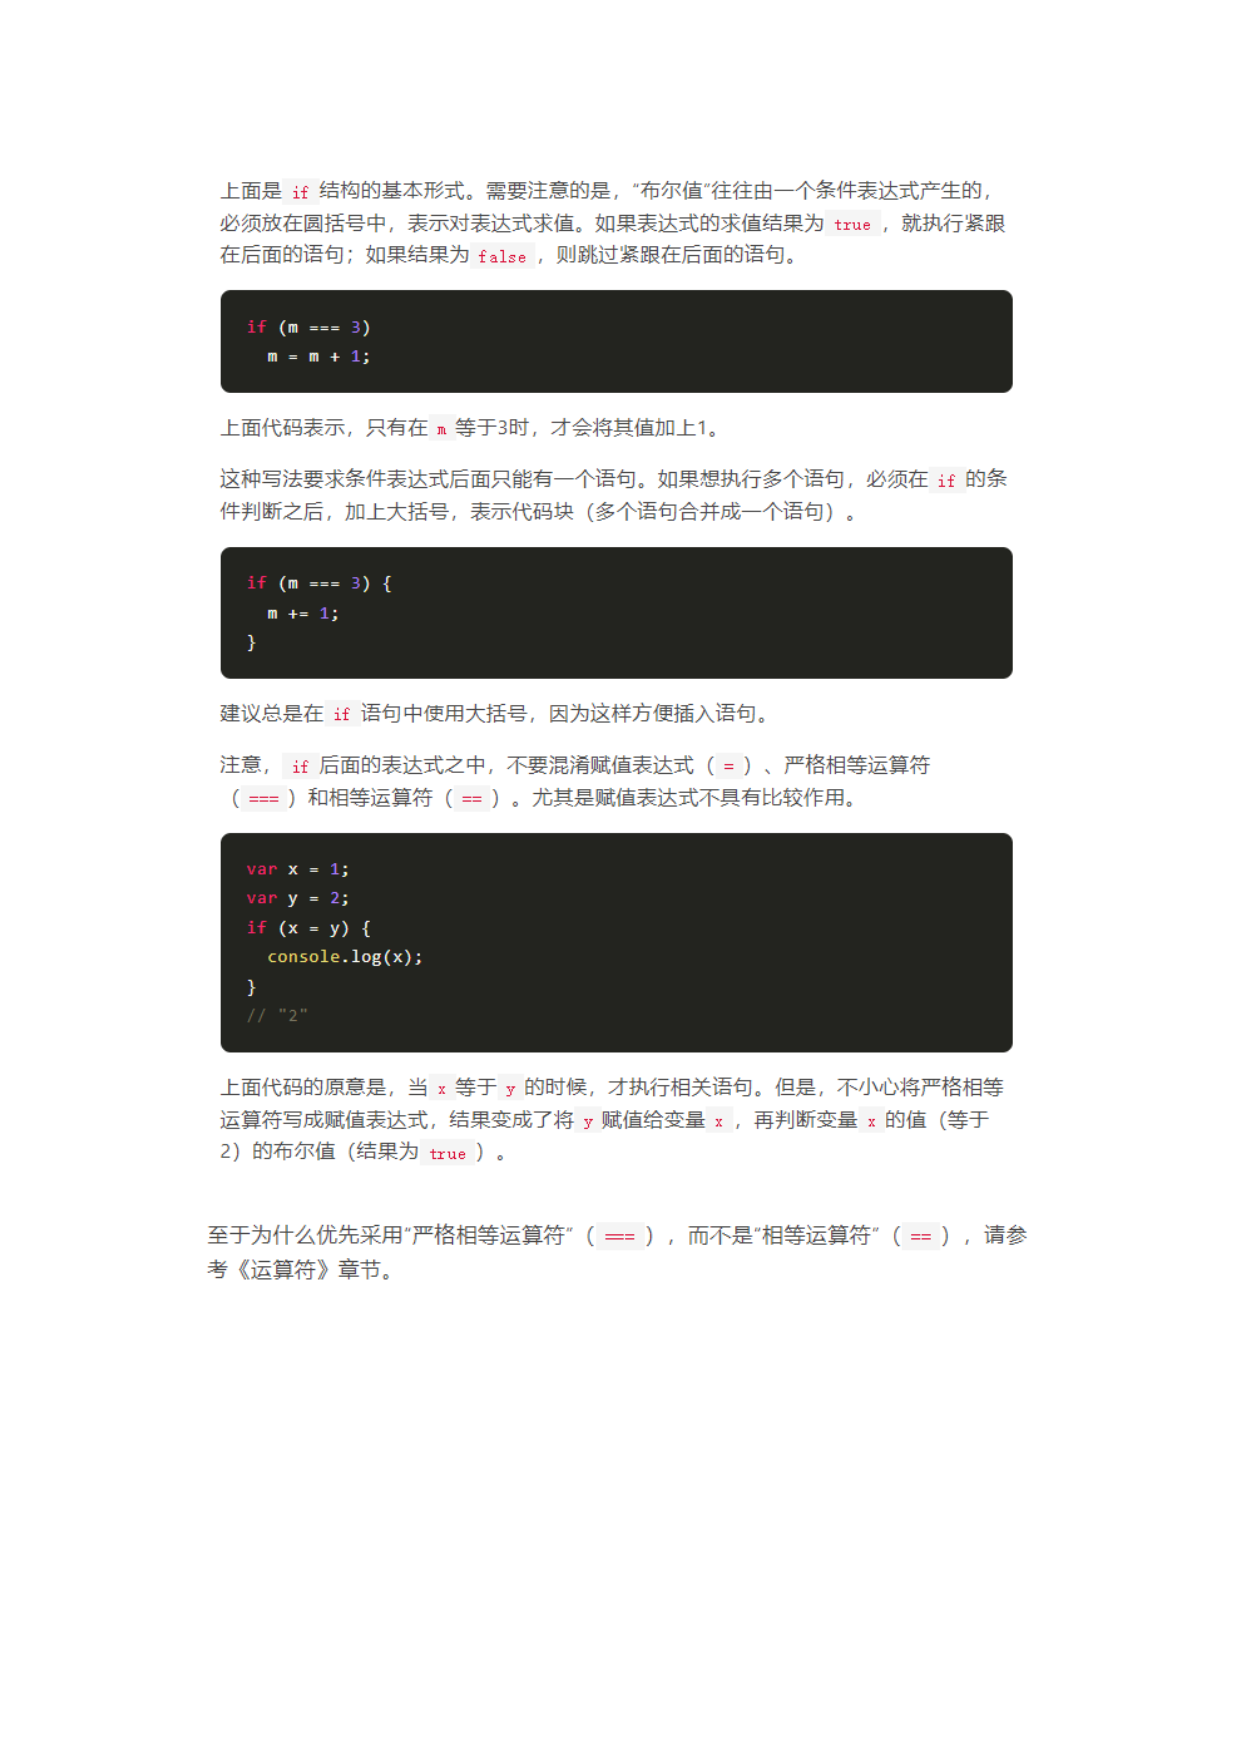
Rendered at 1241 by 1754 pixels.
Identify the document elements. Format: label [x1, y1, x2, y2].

picture [187, 1202, 1053, 1285]
picture [187, 162, 1053, 1178]
